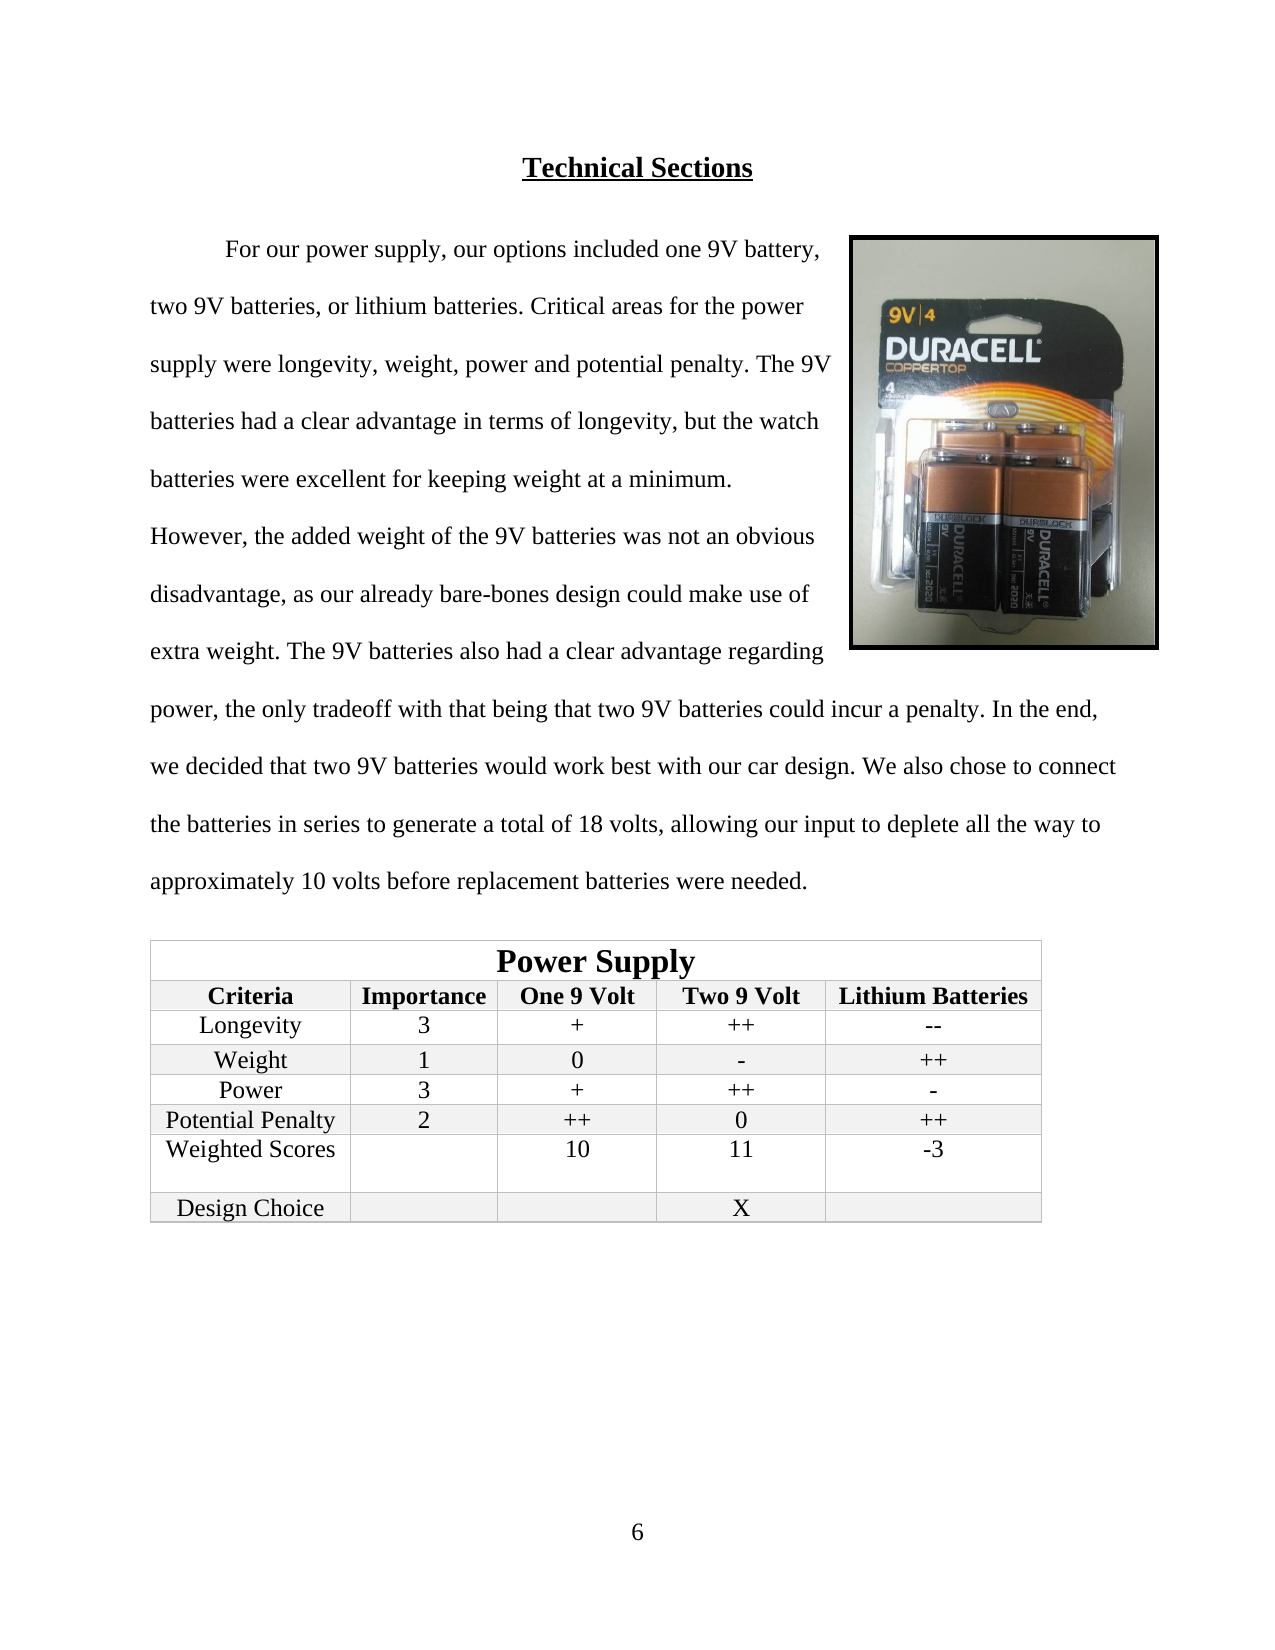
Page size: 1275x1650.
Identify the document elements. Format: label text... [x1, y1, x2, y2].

table_cell [826, 1193, 1041, 1221]
table_cell 0 [657, 1105, 825, 1133]
table_cell Longevity [151, 1011, 350, 1044]
table_cell + [498, 1075, 656, 1104]
table_cell ++ [657, 1011, 825, 1044]
picture [853, 240, 1155, 645]
table_cell + [498, 1011, 656, 1044]
table_cell 2 [351, 1105, 497, 1133]
table_cell 3 [351, 1075, 497, 1104]
table_cell 10 [498, 1135, 656, 1192]
table_cell -3 [826, 1135, 1041, 1192]
table_cell ++ [826, 1045, 1041, 1074]
table_header Power Supply [151, 941, 1041, 980]
table_cell 1 [351, 1045, 497, 1074]
table_cell - [657, 1045, 825, 1074]
table_cell X [657, 1193, 825, 1221]
table_cell Criteria [151, 981, 350, 1009]
table_cell One 9 Volt [498, 981, 656, 1009]
table_cell ++ [657, 1075, 825, 1104]
text For our power supply, our options included one 9V battery, two 9V batteries, or lithium batteries. Critical areas for the power supply were longevity, weight, power and potential penalty. The 9V batteries had a clear advantage in terms of longevity, but the watch batteries were excellent for keeping weight at a minimum. However, the added weight of the 9V batteries was not an obvious disadvantage, as our already bare-bones design could make use of extra weight. The 9V batteries also had a clear advantage regarding power, the only tradeoff with that being that two 9V batteries could incur a penalty. In the end, we decided that two 9V batteries would work best with our car design. We also chose to connect the batteries in series to generate a total of 18 volts, allowing our input to deplete all the way to approximately 10 volts before replacement batteries were needed. [150, 234, 1125, 895]
table_cell 11 [657, 1135, 825, 1192]
table_cell ++ [498, 1105, 656, 1133]
table_cell Weight [151, 1045, 350, 1074]
table_cell Design Choice [151, 1193, 350, 1221]
table_cell [351, 1135, 497, 1192]
table_cell Power [151, 1075, 350, 1104]
table_cell [351, 1193, 497, 1221]
table_cell Two 9 Volt [657, 981, 825, 1009]
table_cell Lithium Batteries [826, 981, 1041, 1009]
table_cell ++ [826, 1105, 1041, 1133]
table_cell Potential Penalty [151, 1105, 350, 1133]
table_cell 0 [498, 1045, 656, 1074]
table_cell 3 [351, 1011, 497, 1044]
table_cell -- [826, 1011, 1041, 1044]
table_cell Importance [351, 981, 497, 1009]
table_cell - [826, 1075, 1041, 1104]
text Technical Sections [150, 150, 1125, 183]
table_cell [498, 1193, 656, 1221]
table_cell Weighted Scores [151, 1135, 350, 1192]
